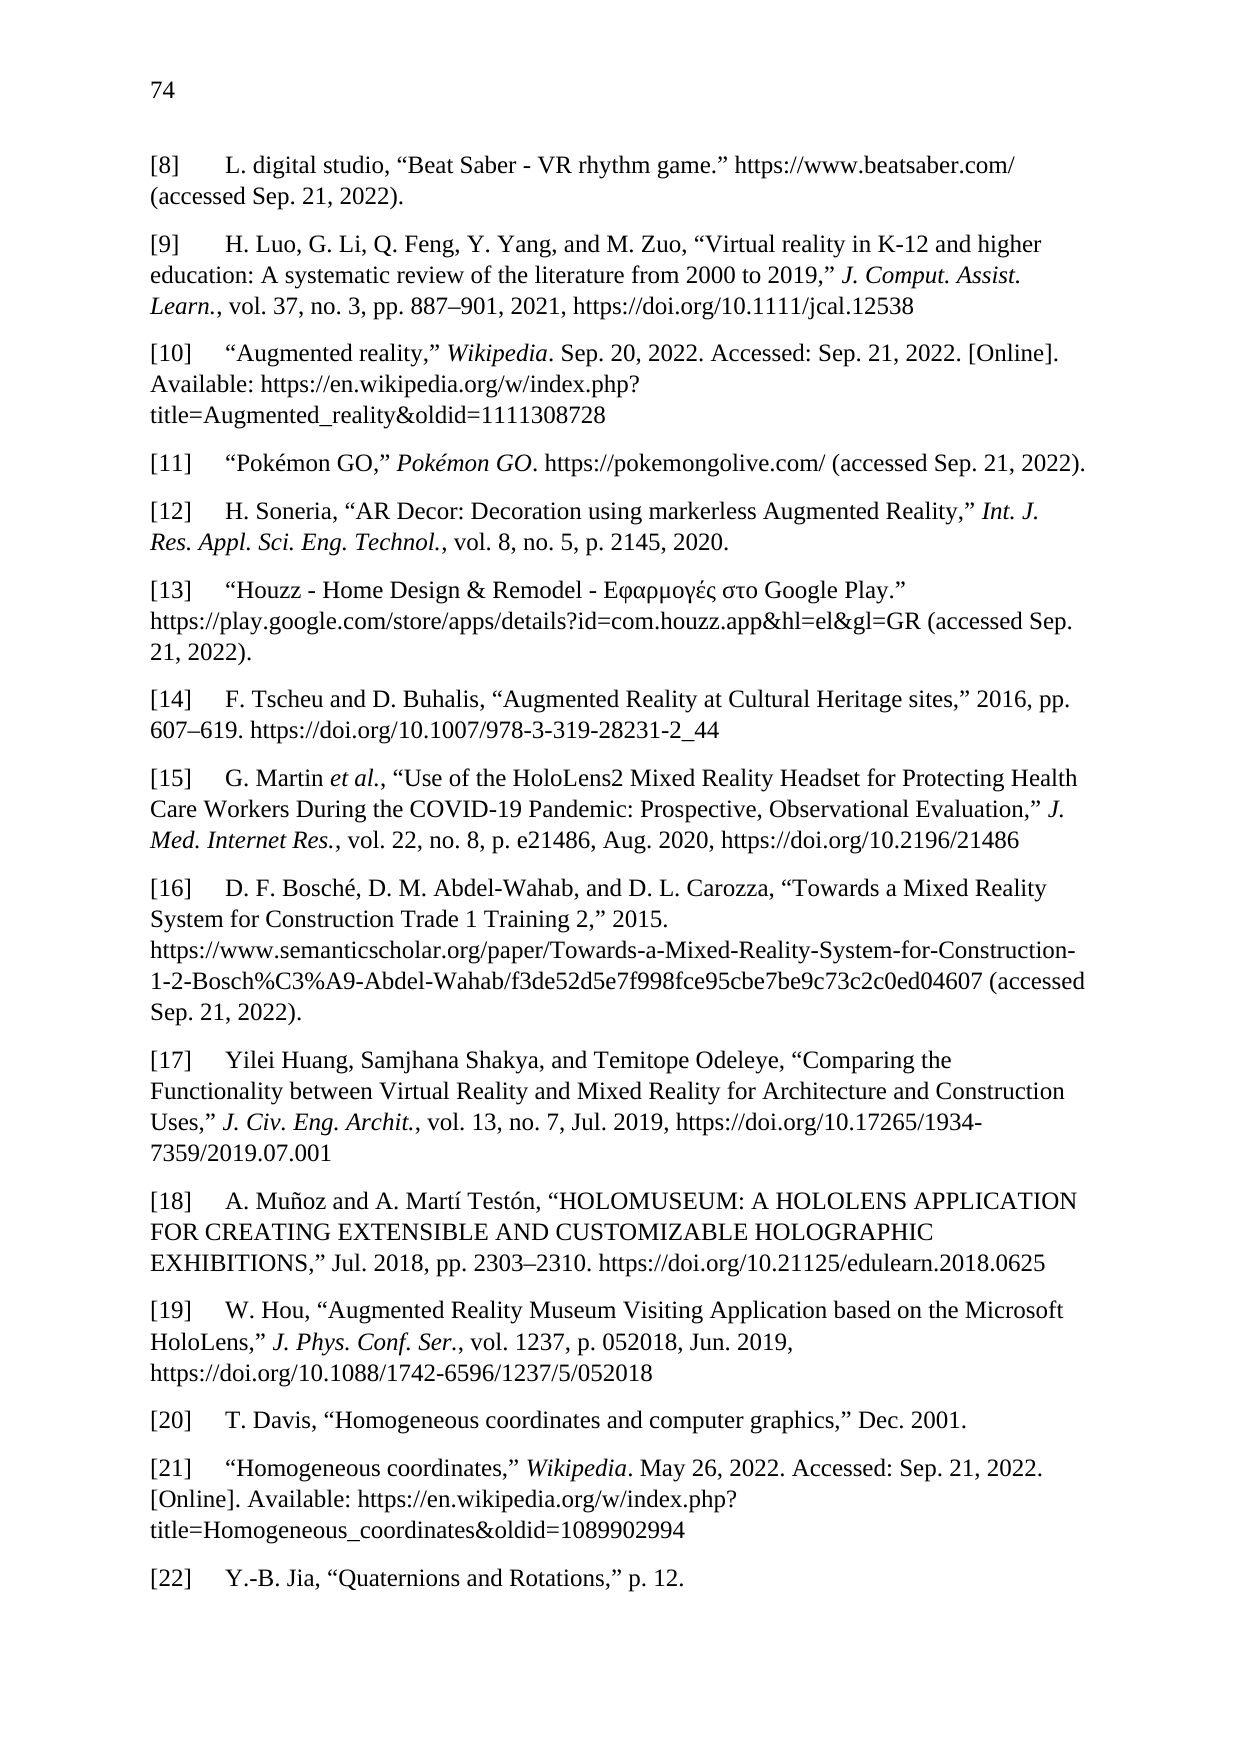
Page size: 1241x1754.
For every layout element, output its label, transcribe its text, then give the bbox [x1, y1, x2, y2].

text [20] T. Davis, “Homogeneous coordinates and computer graphics,” Dec. 2001. [150, 1405, 1090, 1434]
text [10] “Augmented reality,” Wikipedia. Sep. 20, 2022. Accessed: Sep. 21, 2022. [Online]. Available: https://en.wikipedia.org/w/index.php?title=Augmented_reality&oldid=1111308728 [150, 338, 1090, 429]
text [21] “Homogeneous coordinates,” Wikipedia. May 26, 2022. Accessed: Sep. 21, 2022. [Online]. Available: https://en.wikipedia.org/w/index.php?title=Homogeneous_coordinates&oldid=1089902994 [150, 1453, 1090, 1544]
text [9] H. Luo, G. Li, Q. Feng, Y. Yang, and M. Zuo, “Virtual reality in K-12 and higher education: A systematic review of the literature from 2000 to 2019,” J. Comput. Assist. Learn., vol. 37, no. 3, pp. 887–901, 2021, https://doi.org/10.1111/jcal.12538 [150, 229, 1090, 319]
text [17] Yilei Huang, Samjhana Shakya, and Temitope Odeleye, “Comparing the Functionality between Virtual Reality and Mixed Reality for Architecture and Construction Uses,” J. Civ. Eng. Archit., vol. 13, no. 7, Jul. 2019, https://doi.org/10.17265/1934-7359/2019.07.001 [150, 1045, 1090, 1167]
text [18] A. Muñoz and A. Martí Testón, “HOLOMUSEUM: A HOLOLENS APPLICATION FOR CREATING EXTENSIBLE AND CUSTOMIZABLE HOLOGRAPHIC EXHIBITIONS,” Jul. 2018, pp. 2303–2310. https://doi.org/10.21125/edulearn.2018.0625 [150, 1186, 1090, 1277]
text [14] F. Tscheu and D. Buhalis, “Augmented Reality at Cultural Heritage sites,” 2016, pp. 607–619. https://doi.org/10.1007/978-3-319-28231-2_44 [150, 684, 1090, 744]
text [12] H. Soneria, “AR Decor: Decoration using markerless Augmented Reality,” Int. J. Res. Appl. Sci. Eng. Technol., vol. 8, no. 5, p. 2145, 2020. [150, 496, 1090, 556]
text [8] L. digital studio, “Beat Saber - VR rhythm game.” https://www.beatsaber.com/ (accessed Sep. 21, 2022). [150, 150, 1090, 210]
text [11] “Pokémon GO,” Pokémon GO. https://pokemongolive.com/ (accessed Sep. 21, 2022). [150, 448, 1090, 477]
text [13] “Houzz - Home Design & Remodel - Εφαρμογές στο Google Play.” https://play.google.com/store/apps/details?id=com.houzz.app&hl=el&gl=GR (accessed Sep. 21, 2022). [150, 575, 1090, 666]
text [16] D. F. Bosché, D. M. Abdel-Wahab, and D. L. Carozza, “Towards a Mixed Reality System for Construction Trade 1 Training 2,” 2015. https://www.semanticscholar.org/paper/Towards-a-Mixed-Reality-System-for-Construction-1-2-Bosch%C3%A9-Abdel-Wahab/f3de52d5e7f998fce95cbe7be9c73c2c0ed04607 (accessed Sep. 21, 2022). [150, 873, 1090, 1026]
text [15] G. Martin et al., “Use of the HoloLens2 Mixed Reality Headset for Protecting Health Care Workers During the COVID-19 Pandemic: Prospective, Observational Evaluation,” J. Med. Internet Res., vol. 22, no. 8, p. e21486, Aug. 2020, https://doi.org/10.2196/21486 [150, 763, 1090, 854]
text [22] Y.-B. Jia, “Quaternions and Rotations,” p. 12. [150, 1563, 1090, 1592]
text [19] W. Hou, “Augmented Reality Museum Visiting Application based on the Microsoft HoloLens,” J. Phys. Conf. Ser., vol. 1237, p. 052018, Jun. 2019, https://doi.org/10.1088/1742-6596/1237/5/052018 [150, 1296, 1090, 1386]
